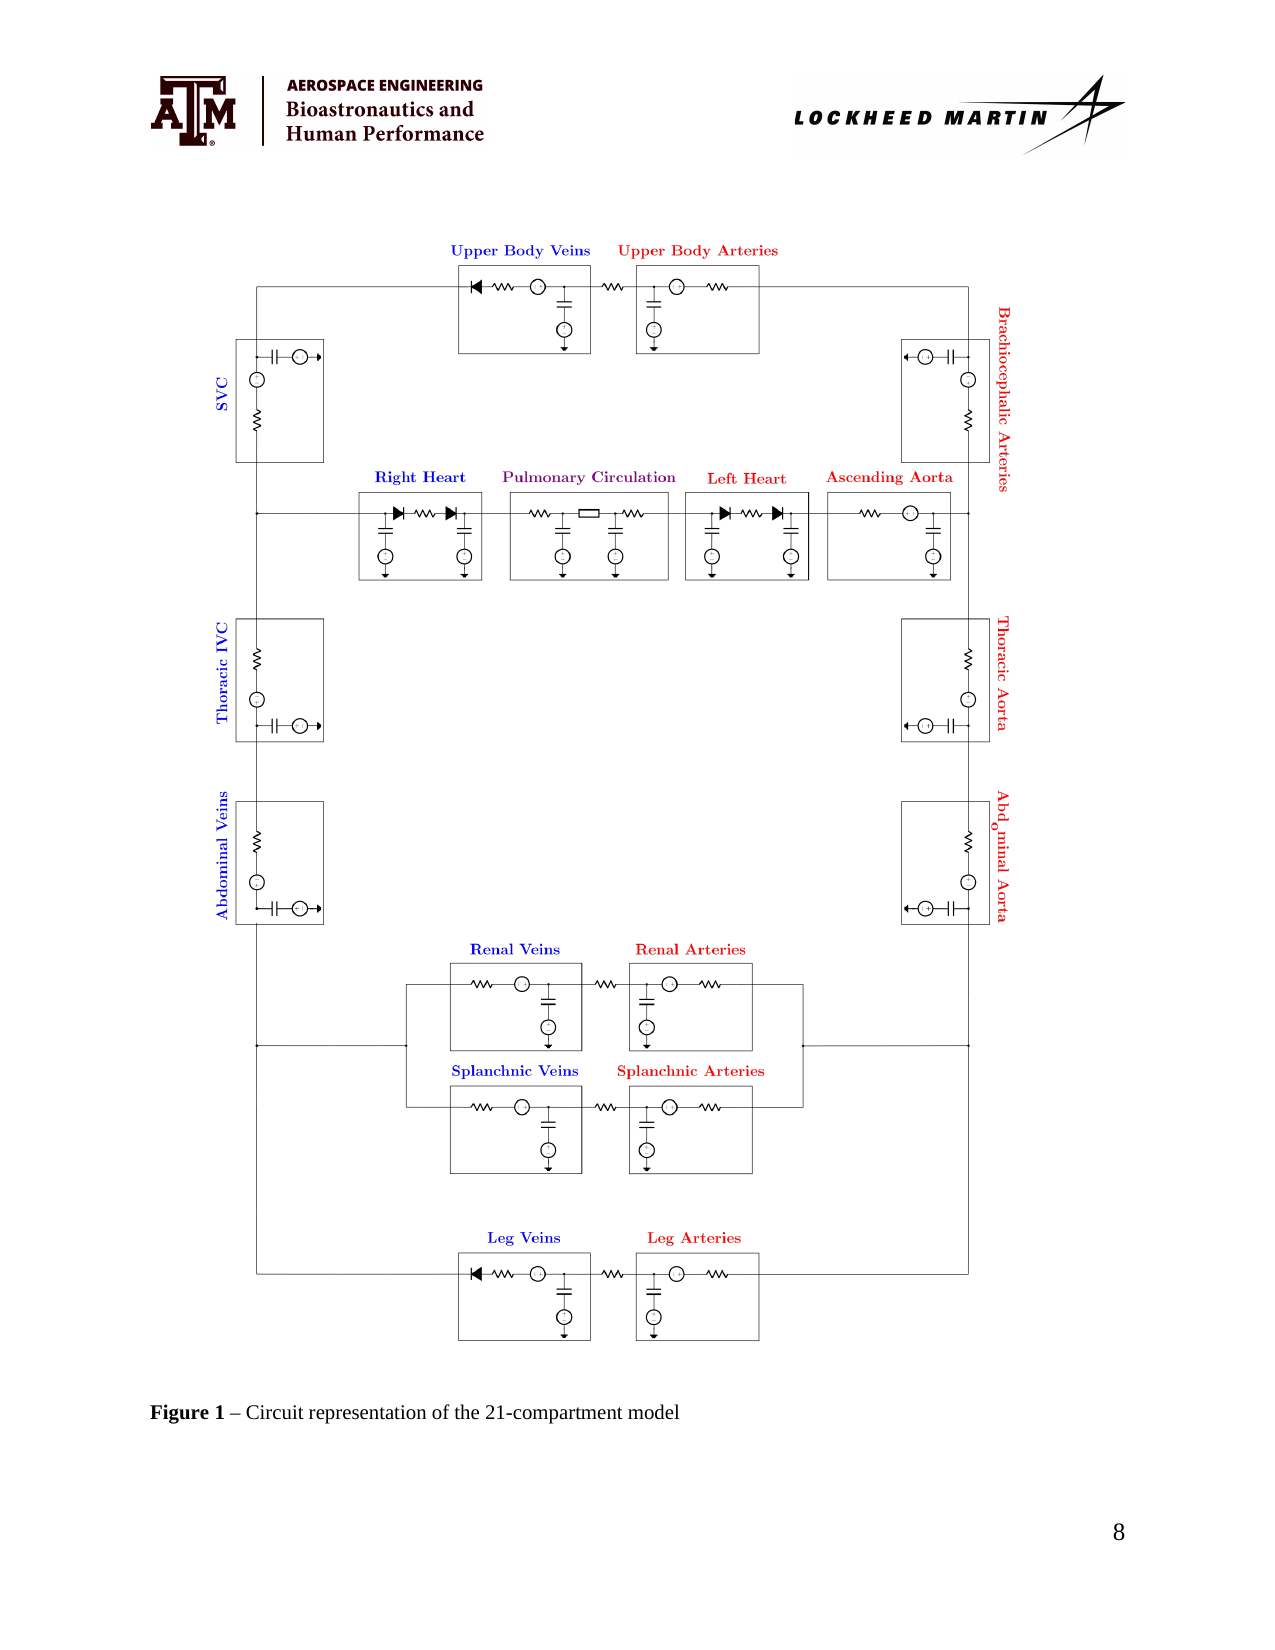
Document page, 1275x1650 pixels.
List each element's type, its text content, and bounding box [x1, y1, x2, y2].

picture [150, 196, 1072, 1388]
picture [794, 75, 1125, 155]
text Figure 1 – Circuit representation of the 21-compartment model [150, 1400, 1125, 1424]
picture [151, 76, 485, 147]
